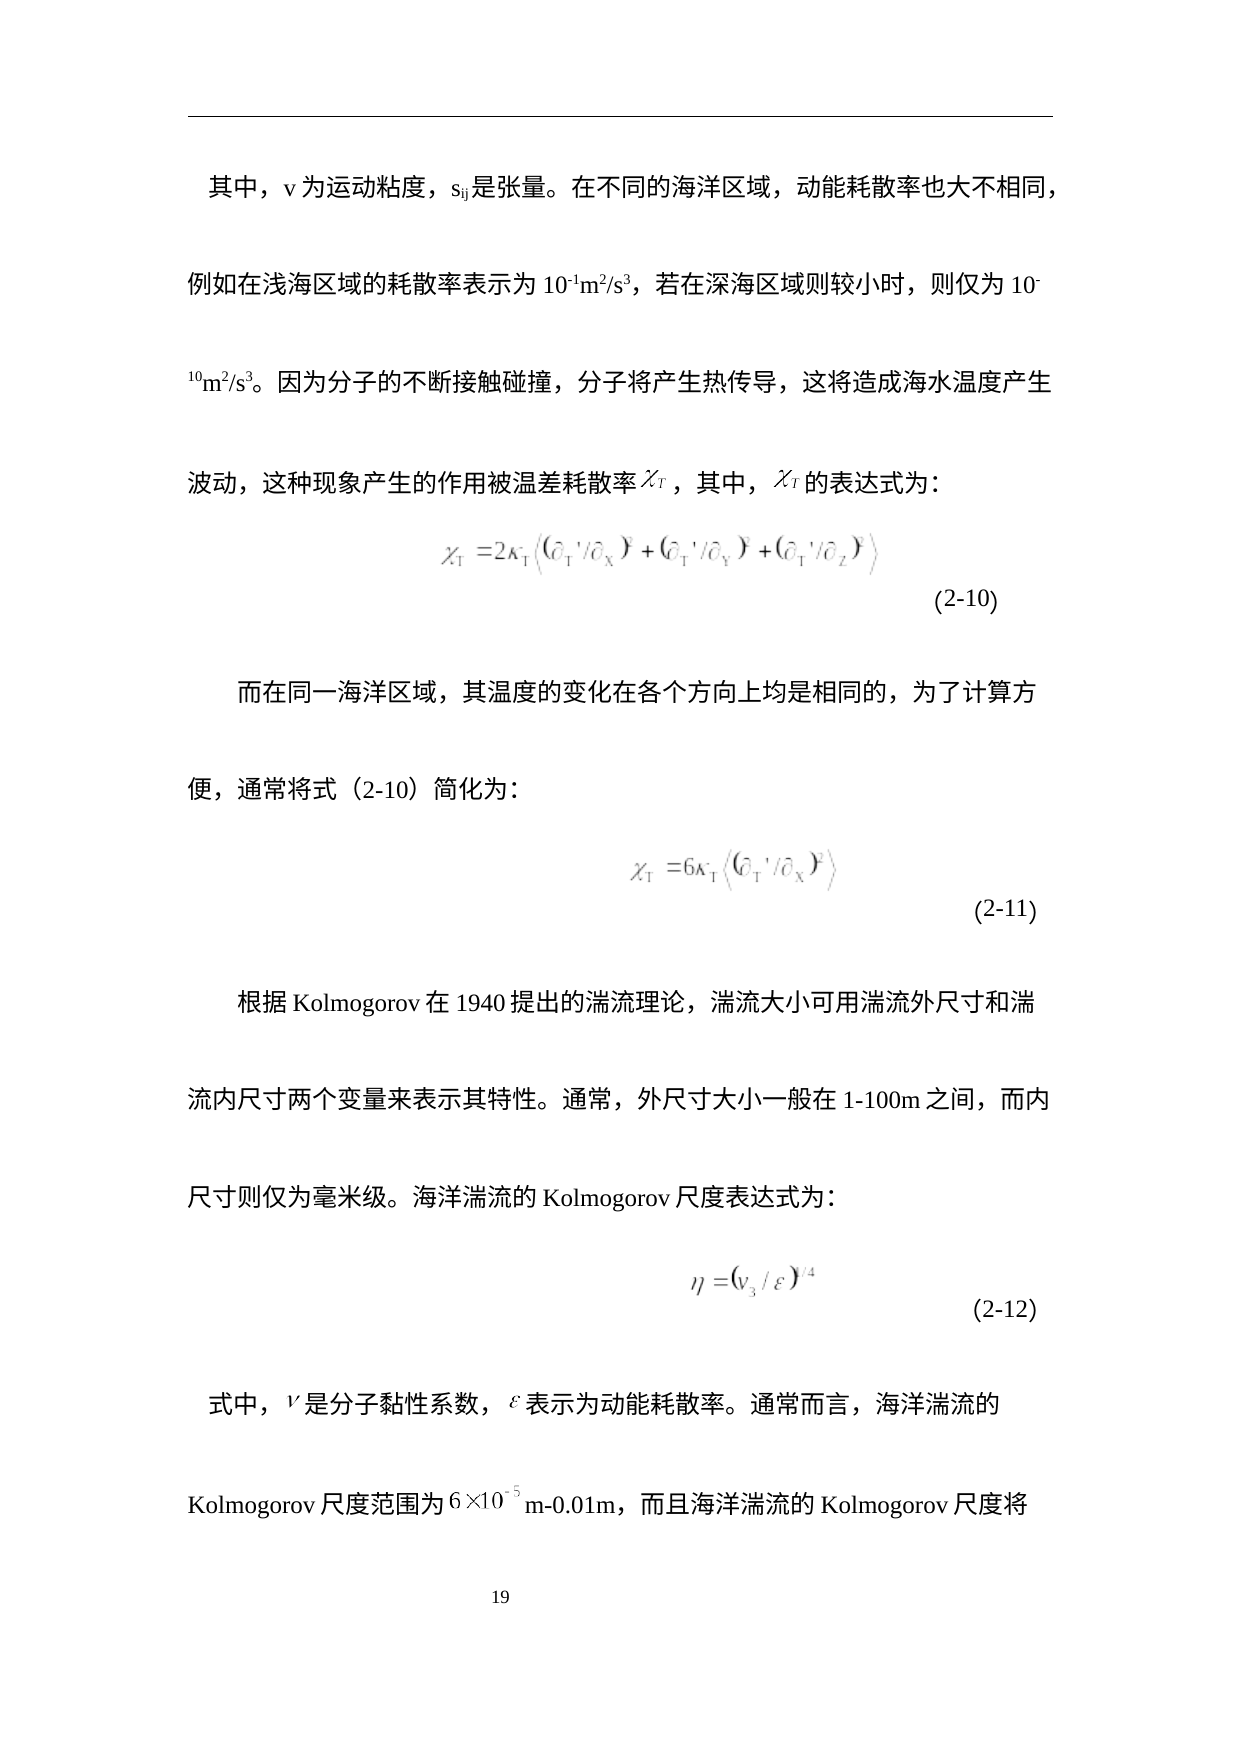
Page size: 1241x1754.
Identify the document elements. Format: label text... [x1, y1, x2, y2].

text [187, 1370, 1053, 1533]
text 其中，v为运动粘度，sij是张量。在不同的海洋区域，动能耗散率也大不相同，例如在浅海区域的耗散率表示为10-1m2/s3，若在深海区域则较小时，则仅为10-10m2/s3。因为分子的不断接触碰撞，分子将产生热传导，这将造成海水温度产生波动，这种现象产生的作用被温差耗散率，其中，的表达式为： [187, 153, 1053, 511]
text 而在同一海洋区域，其温度的变化在各个方向上均是相同的，为了计算方便，通常将式（2-10）简化为： [187, 658, 1053, 820]
text （2-10） [187, 529, 1053, 626]
text （2-12） [187, 1246, 1053, 1343]
text 根据Kolmogorov在1940提出的湍流理论，湍流大小可用湍流外尺寸和湍流内尺寸两个变量来表示其特性。通常，外尺寸大小一般在1-100m之间，而内尺寸则仅为毫米级。海洋湍流的Kolmogorov尺度表达式为： [187, 968, 1053, 1228]
text （2-11） [187, 838, 1053, 936]
